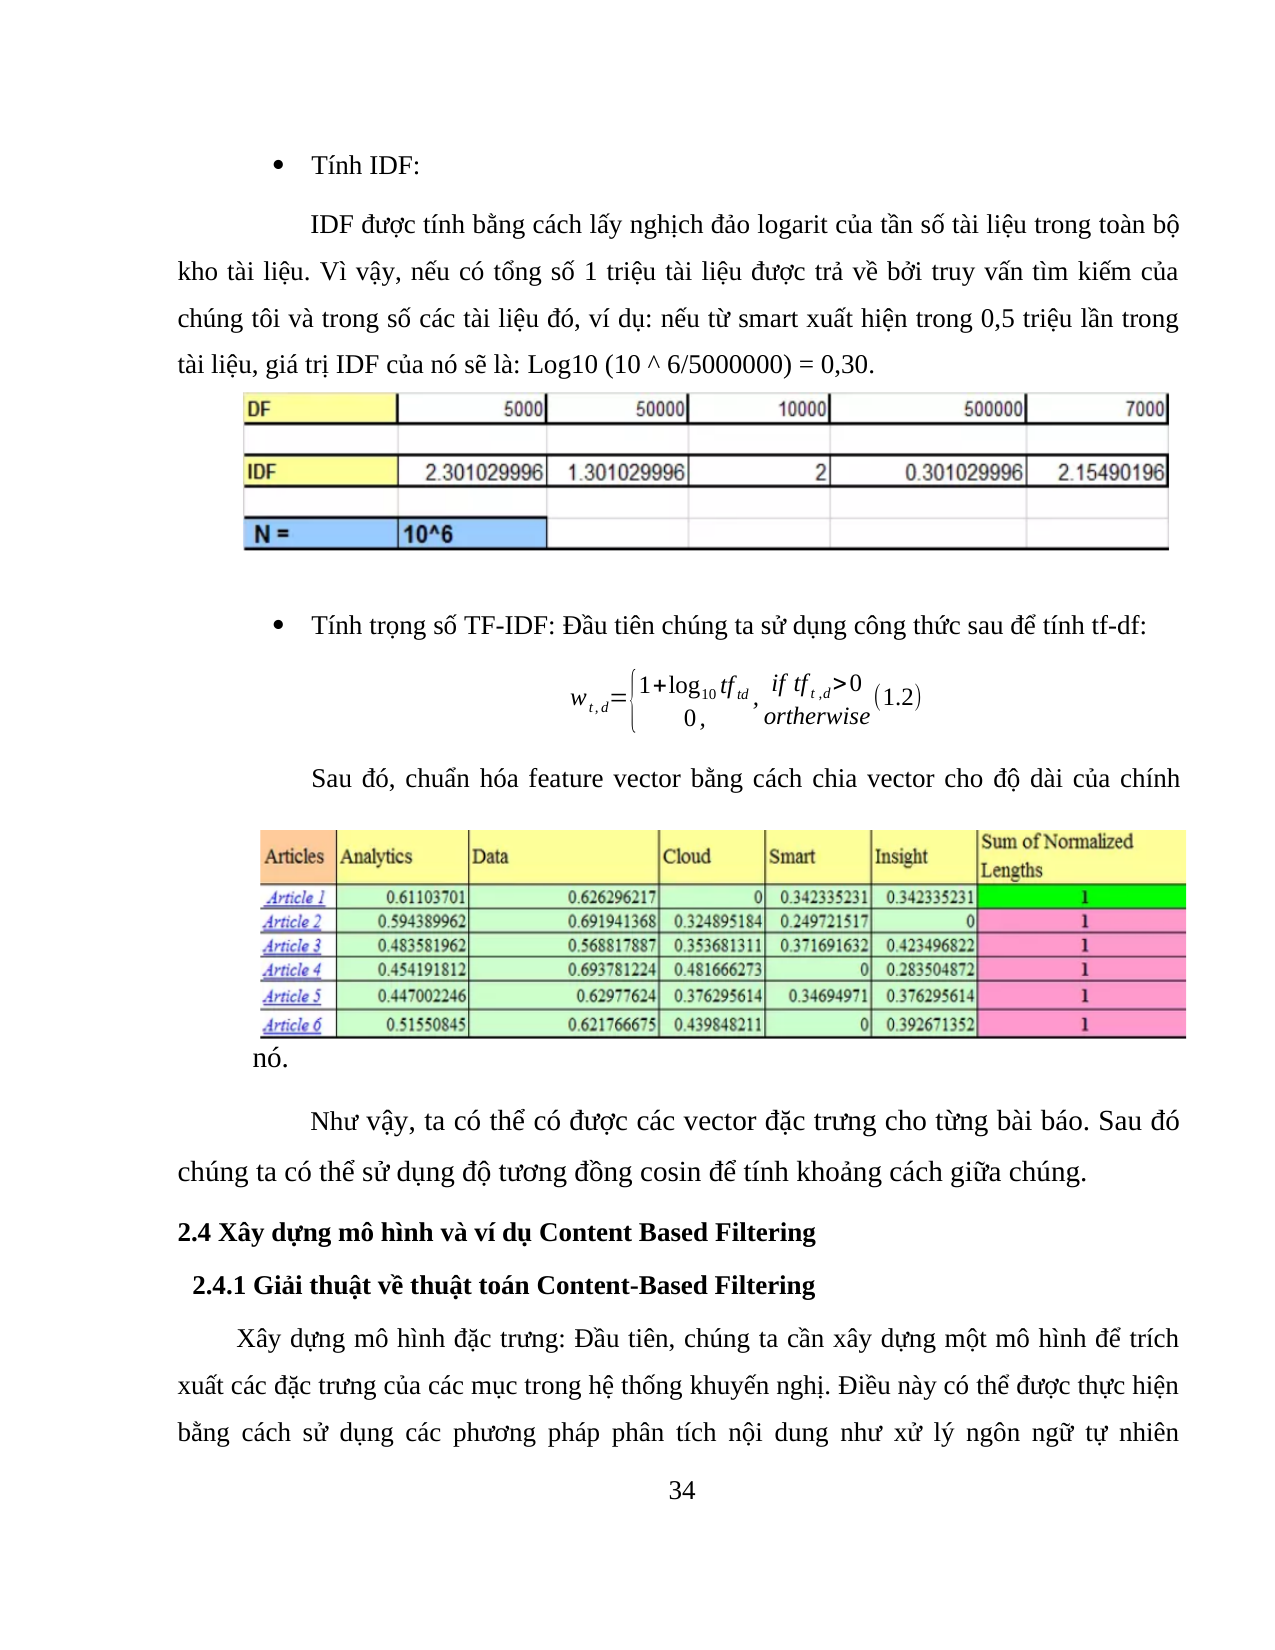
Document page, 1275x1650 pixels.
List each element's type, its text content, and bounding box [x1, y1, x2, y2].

text IDF được tính bằng cách lấy nghịch đảo logarit của tần số tài liệu trong toàn bộ kho tài liệu. Vì vậy, nếu có tổng số 1 triệu tài liệu được trả về bởi truy vấn tìm kiếm của chúng tôi và trong số các tài liệu đó, ví dụ: nếu từ smart xuất hiện trong 0,5 triệu lần trong tài liệu, giá trị IDF của nó sẽ là: Log10 (10 ^ 6/5000000) = 0,30. [177, 209, 1181, 380]
text Giải thuật về thuật toán Content-Based Filtering [133, 1269, 1186, 1301]
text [177, 1322, 1181, 1447]
list Tính trọng số TF-IDF: Đầu tiên chúng ta sử dụng công thức sau để tính tf-df: [274, 566, 1181, 640]
list Tính IDF: [274, 149, 1181, 181]
picture [233, 390, 1187, 566]
text Như vậy, ta có thể có được các vector đặc trưng cho từng bài báo. Sau đó chúng ta có thể sử dụng độ tương đồng cosin để tính khoảng cách giữa chúng. [177, 1103, 1181, 1187]
picture [255, 830, 1187, 1041]
text Xây dựng mô hình và ví dụ Content Based Filtering [177, 1216, 1186, 1248]
